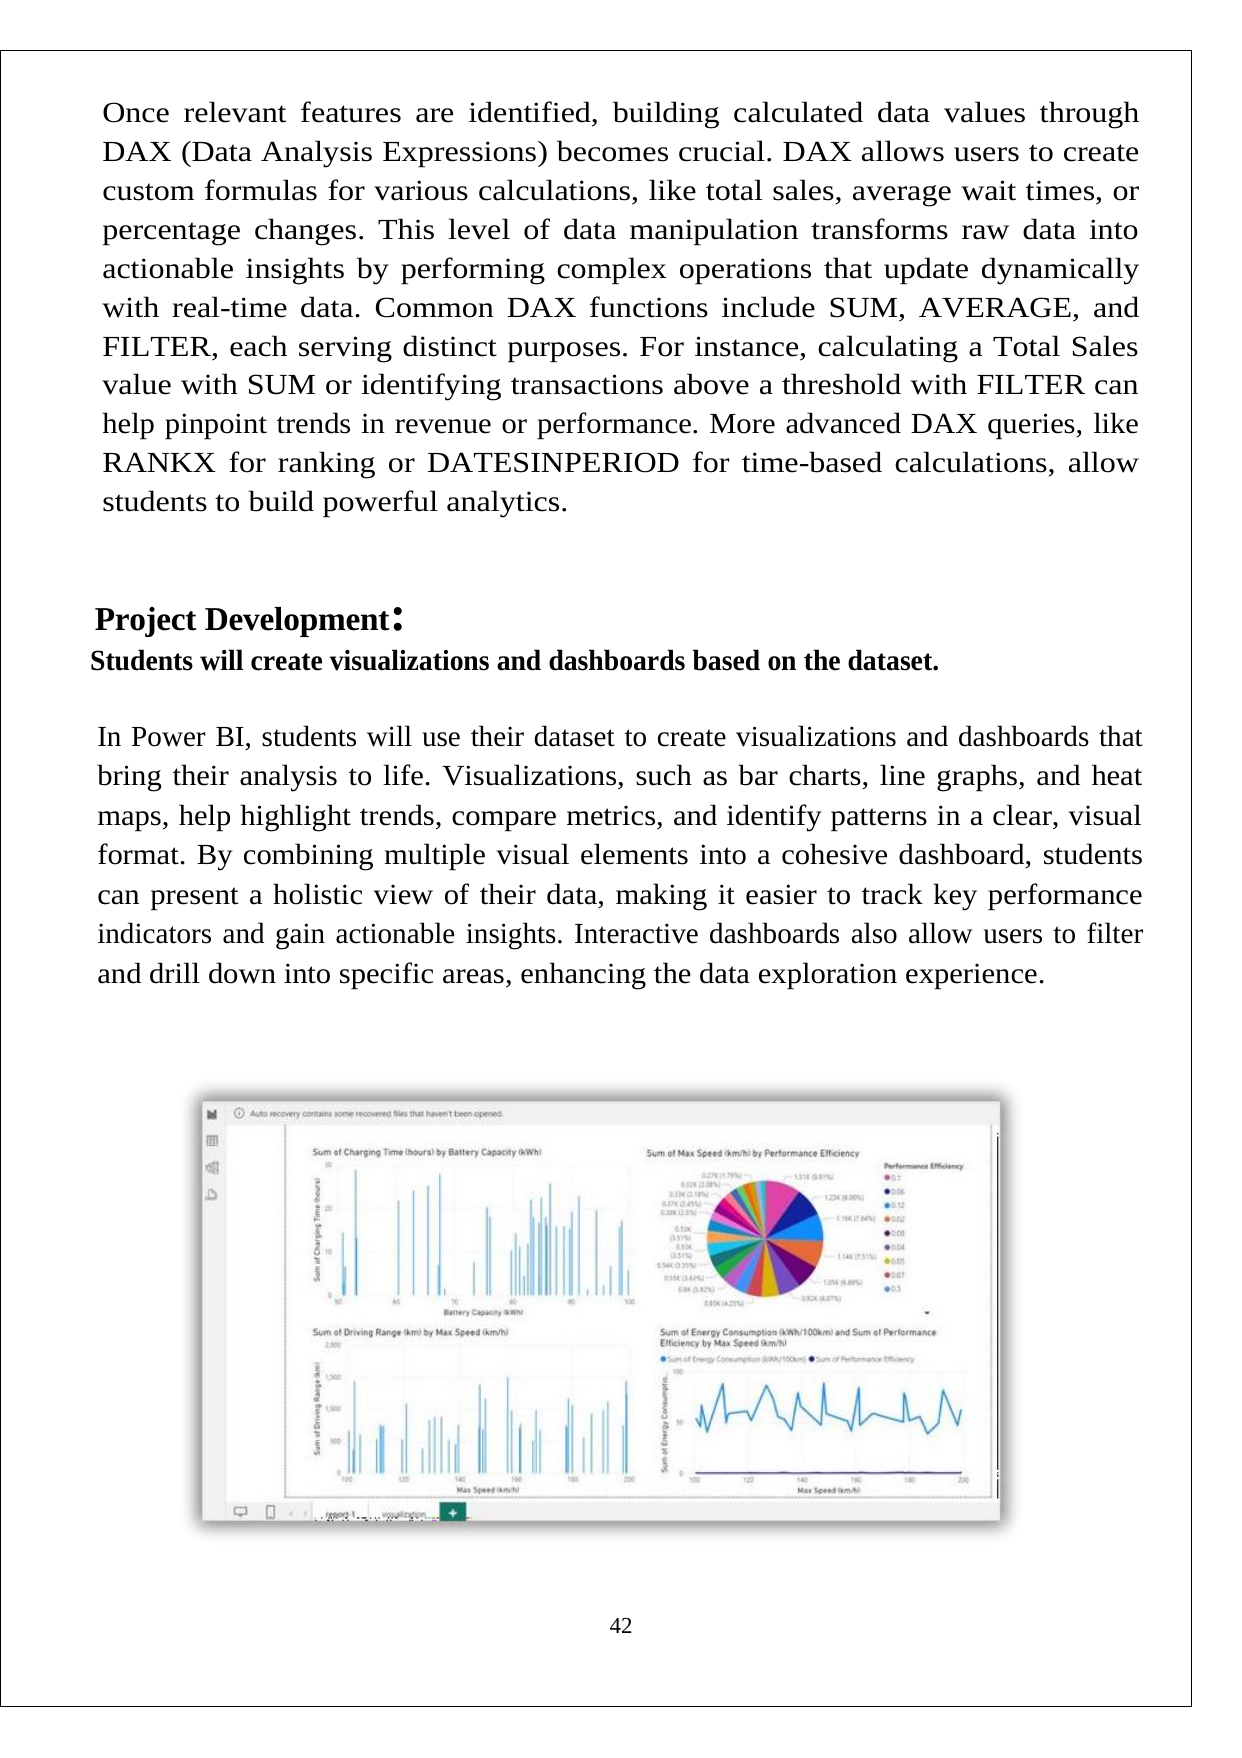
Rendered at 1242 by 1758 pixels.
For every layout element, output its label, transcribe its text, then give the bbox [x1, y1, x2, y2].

subtitle Project Development: [94, 584, 1188, 641]
text Once relevant features are identified, building calculated data values through DAX (Data Analysis Expressions) becomes crucial. DAX allows users to create custom formulas for various calculations, like total sales, average wait times, or percentage changes. This level of data manipulation transforms raw data into actionable insights by performing complex operations that update dynamically with real-time data. Common DAX functions include SUM, AVERAGE, and FILTER, each serving distinct purposes. For instance, calculating a Total Sales value with SUM or identifying transactions above a threshold with FILTER can help pinpoint trends in revenue or performance. More advanced DAX queries, like RANKX for ranking or DATESINPERIOD for time-based calculations, allow students to build powerful analytics. [102, 96, 1140, 518]
picture [177, 1076, 1027, 1546]
subtitle Students will create visualizations and dashboards based on the dataset. [90, 643, 1188, 677]
text In Power BI, students will use their dataset to create visualizations and dashboards that bring their analysis to life. Visualizations, such as bar charts, line graphs, and heat maps, help highlight trends, compare metrics, and identify patterns in a clear, visual format. By combining multiple visual elements into a cohesive dashboard, students can present a holistic view of their data, making it easier to track key performance indicators and gain actionable insights. Interactive dashboards also allow users to filter and drill down into specific areas, enhancing the data exploration experience. [97, 719, 1144, 989]
